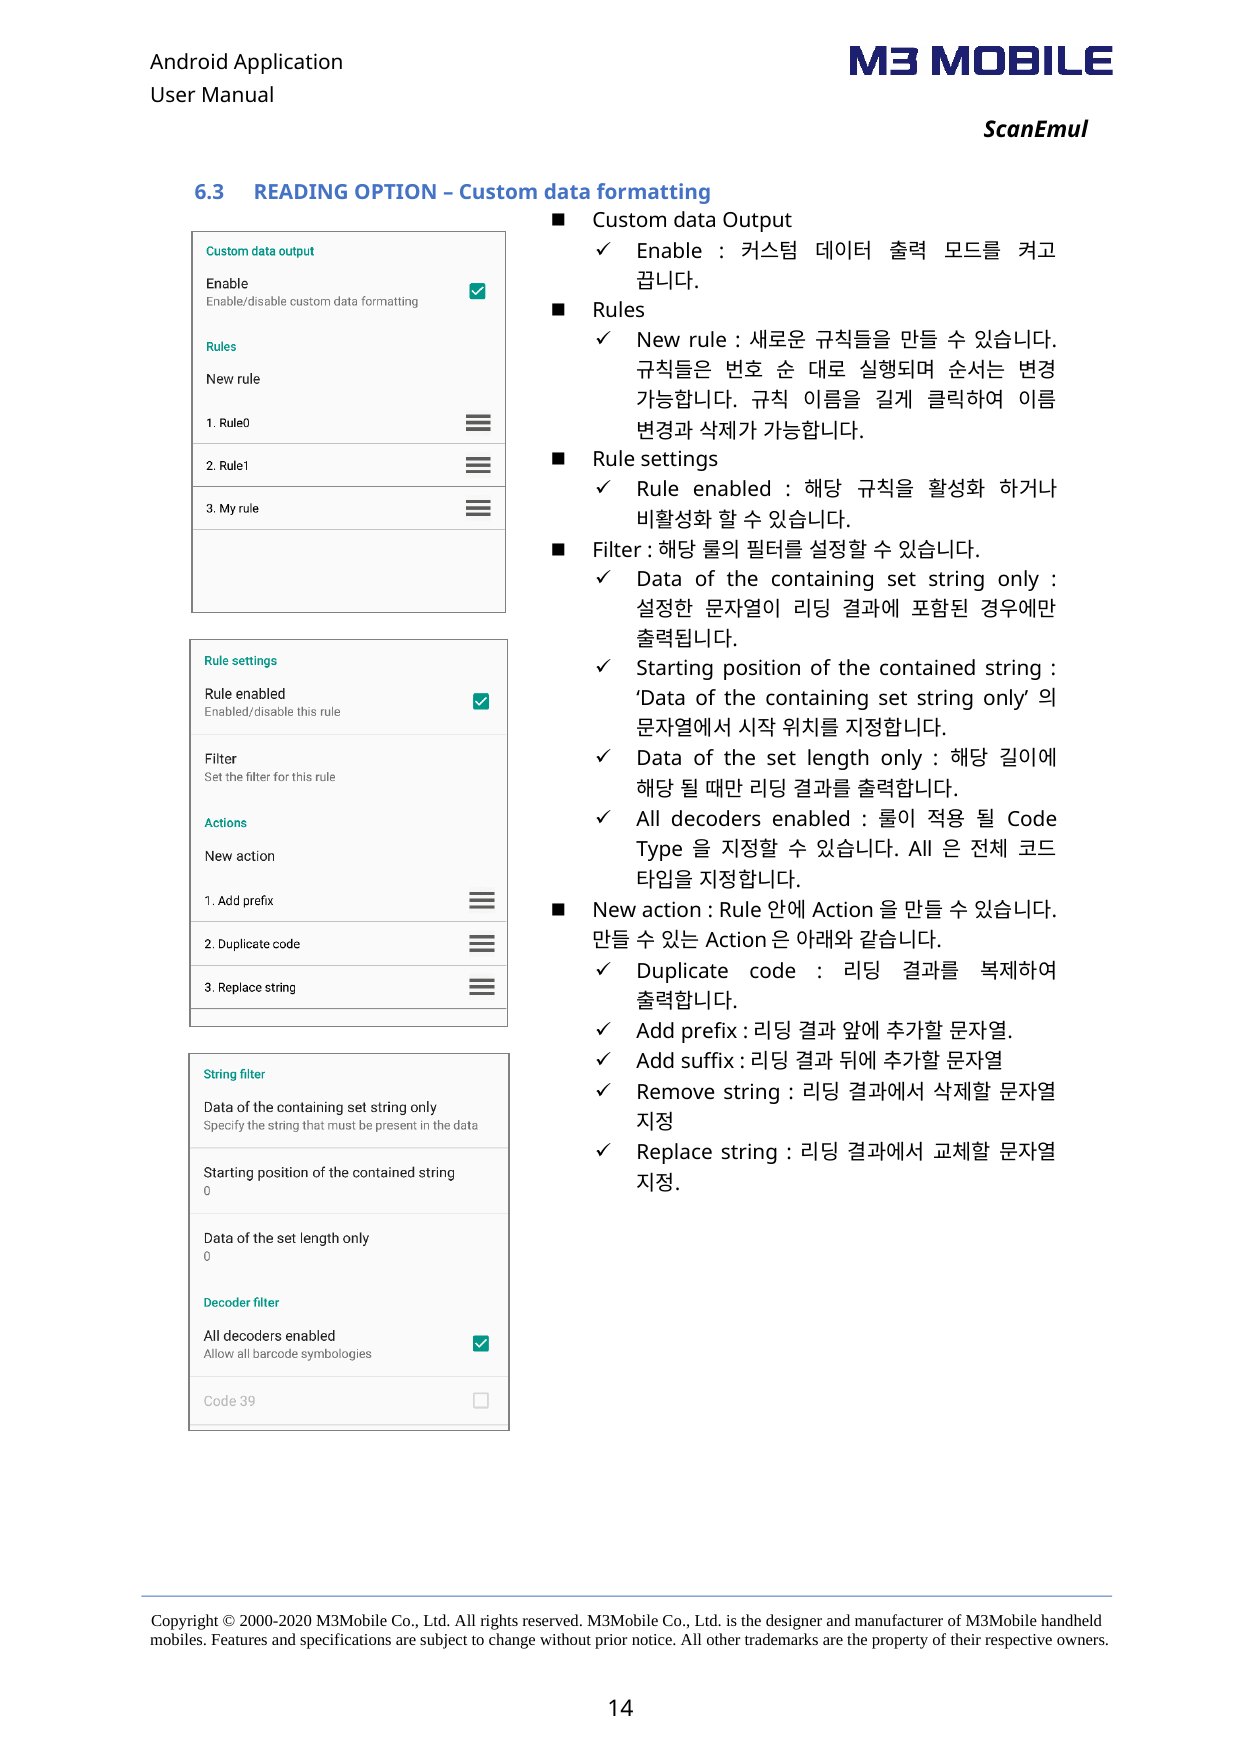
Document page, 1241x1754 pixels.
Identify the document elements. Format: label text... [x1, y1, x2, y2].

picture [850, 46, 1113, 75]
picture [190, 1054, 508, 1430]
table_header [161, 206, 536, 1431]
picture [191, 640, 507, 1026]
subtitle READING OPTION – Custom data formatting [194, 177, 1090, 206]
picture [193, 232, 505, 612]
table_header Custom data Output Enable : 커스텀 데이터 출력 모드를 켜고 끕니다. Rules New rule : 새로운 규칙들을 만들 수 있습니다. 규칙들은 번호 순 대로 실행되며 순서는 변경 가능합니다. 규칙 이름을 길게 클릭하여 이름 변경과 삭제가 가능합니다. Rule settings Rule enabled : 해당 규칙을 활성화 하거나 비활성화 할 수 있습니다. Filter : 해당 룰의 필터를 설정할 수 있습니다. Data of the containing set string only : 설정한 문자열이 리딩 결과에 포함된 경우에만 출력됩니다. Starting position of the contained string : ‘Data of the containing set string only’ 의 문자열에서 시작 위치를 지정합니다. Data of the set length only : 해당 길이에 해당 될 때만 리딩 결과를 출력합니다. All decoders enabled : 룰이 적용 될 Code Type 을 지정할 수 있습니다. All 은 전체 코드 타입을 지정합니다. New action : Rule 안에 Action 을 만들 수 있습니다. 만들 수 있는 Action은 아래와 같습니다. Duplicate code : 리딩 결과를 복제하여 출력합니다. Add prefix : 리딩 결과 앞에 추가할 문자열. Add suffix : 리딩 결과 뒤에 추가할 문자열 Remove string : 리딩 결과에서 삭제할 문자열 지정 Replace string : 리딩 결과에서 교체할 문자열 지정. [536, 206, 1068, 1431]
